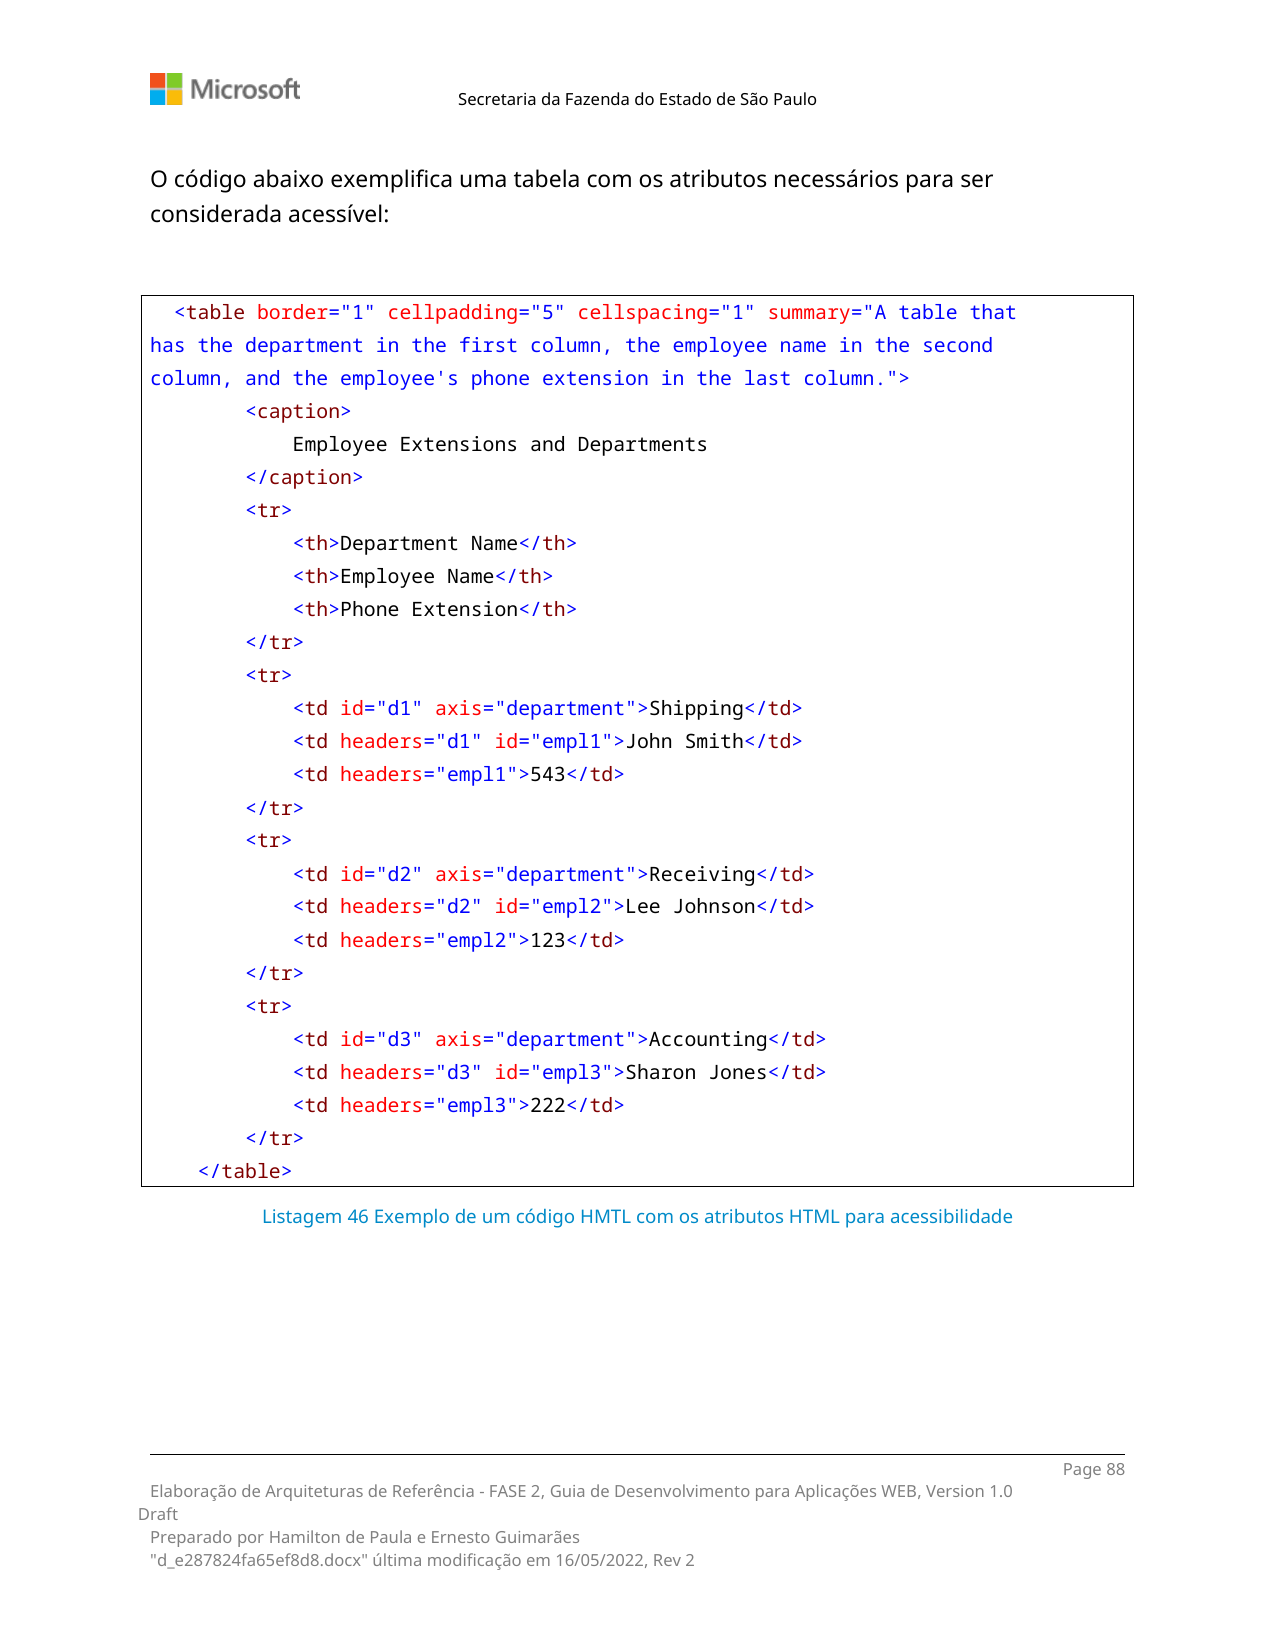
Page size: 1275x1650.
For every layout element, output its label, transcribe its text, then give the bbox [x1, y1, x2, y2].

text <tr> [142, 824, 1133, 854]
text <td headers="d3" id="empl3">Sharon Jones</td> [142, 1055, 1133, 1085]
text </tr> [142, 956, 1133, 986]
text <th>Phone Extension</th> [142, 592, 1133, 623]
text <td headers="d1" id="empl1">John Smith</td> [142, 724, 1133, 755]
text has the department in the first column, the employee name in the second [142, 328, 1133, 358]
text <table border="1" cellpadding="5" cellspacing="1" summary="A table that [142, 296, 1133, 325]
text <caption> [142, 394, 1133, 424]
text </tr> [142, 791, 1133, 821]
text <td id="d3" axis="department">Accounting</td> [142, 1022, 1133, 1052]
text <tr> [142, 658, 1133, 689]
text <td id="d1" axis="department">Shipping</td> [142, 692, 1133, 722]
text </table> [142, 1154, 1133, 1186]
text Employee Extensions and Departments [142, 427, 1133, 457]
text <tr> [142, 989, 1133, 1019]
text <td headers="empl1">543</td> [142, 758, 1133, 788]
text <td headers="empl3">222</td> [142, 1088, 1133, 1118]
text <td headers="empl2">123</td> [142, 923, 1133, 953]
picture [150, 73, 300, 106]
text </caption> [142, 460, 1133, 491]
text </tr> [142, 1121, 1133, 1151]
text <th>Department Name</th> [142, 526, 1133, 557]
text <td id="d2" axis="department">Receiving</td> [142, 857, 1133, 887]
text <td headers="d2" id="empl2">Lee Johnson</td> [142, 890, 1133, 920]
text O código abaixo exemplifica uma tabela com os atributos necessários para ser considerada acessível: [150, 162, 1125, 230]
text <th>Employee Name</th> [142, 559, 1133, 589]
text </tr> [142, 626, 1133, 656]
text <tr> [142, 493, 1133, 523]
text column, and the employee's phone extension in the last column."> [142, 361, 1133, 391]
